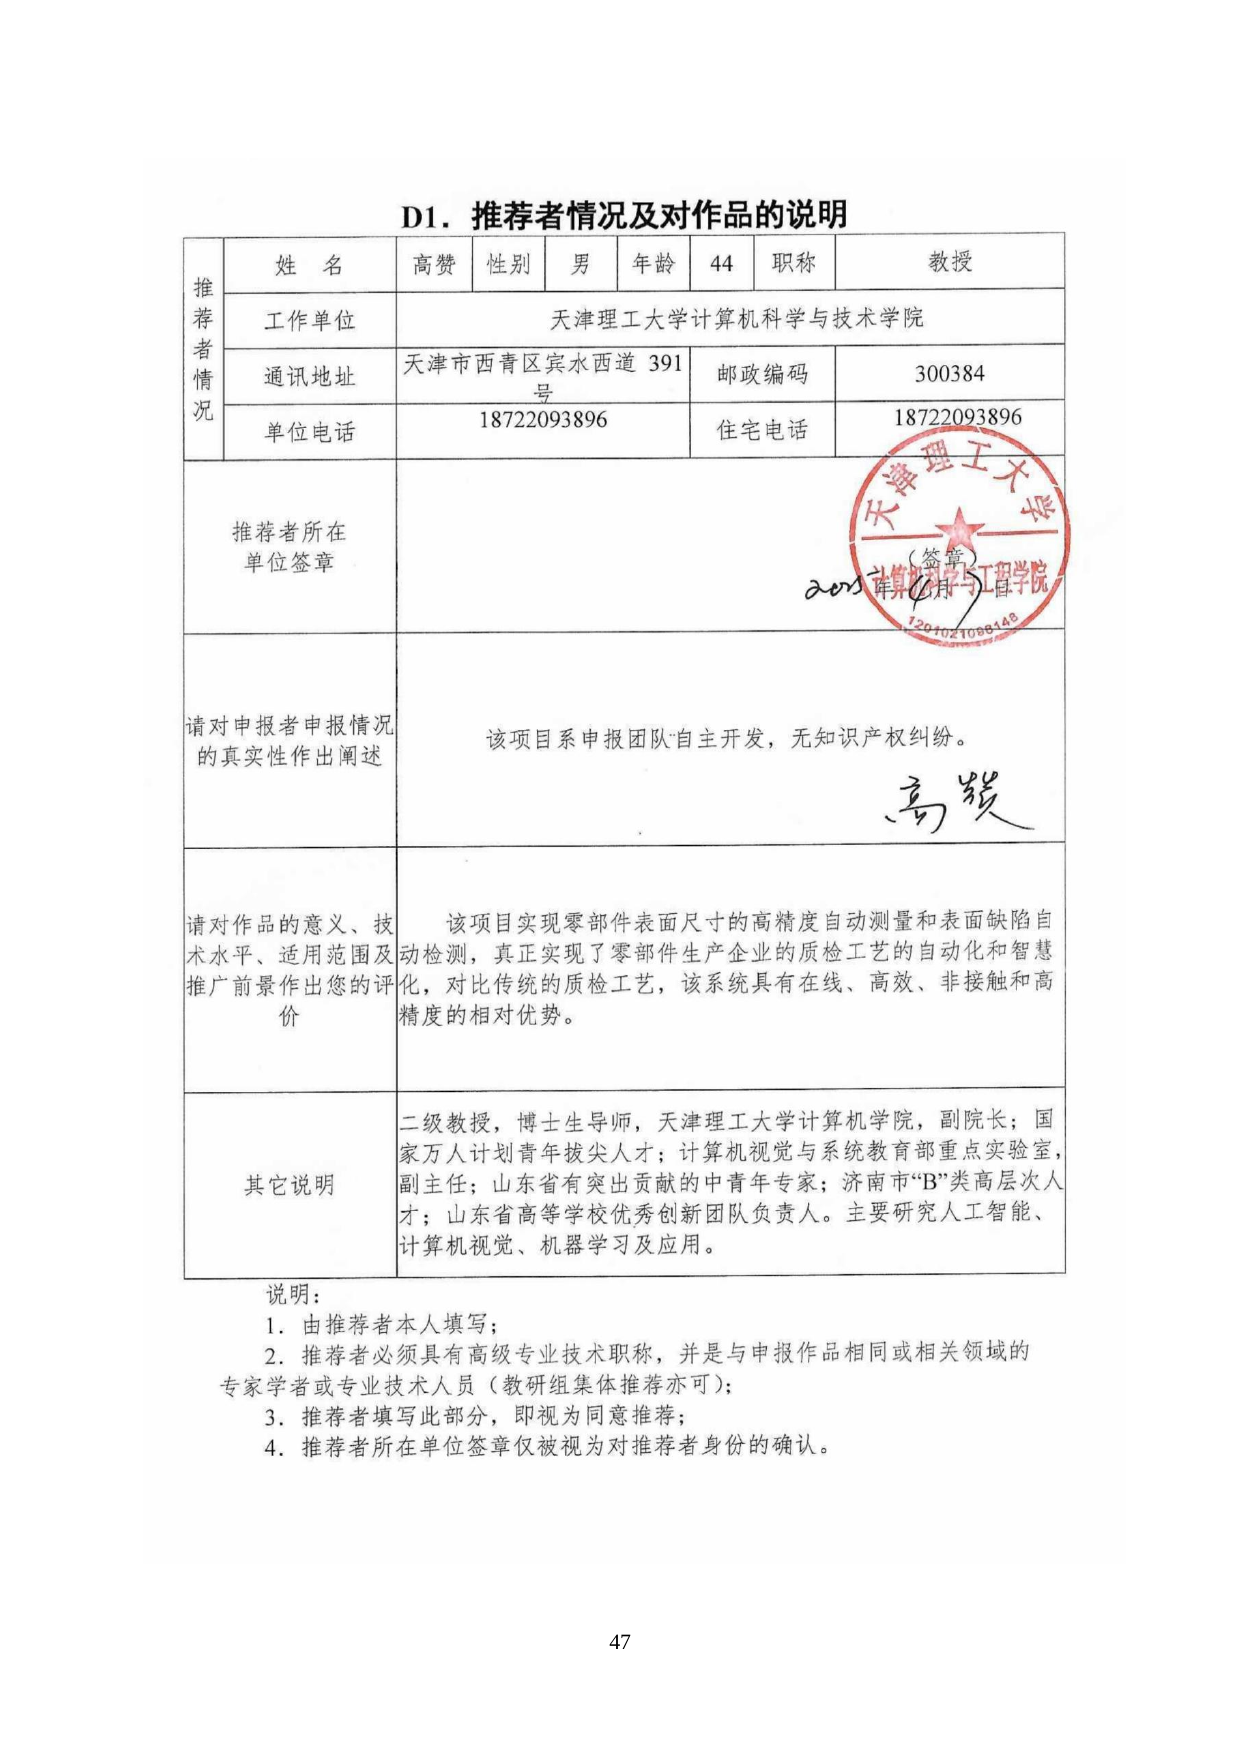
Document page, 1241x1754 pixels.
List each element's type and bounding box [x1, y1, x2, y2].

picture [142, 158, 1126, 1564]
table_header [131, 158, 1117, 1588]
